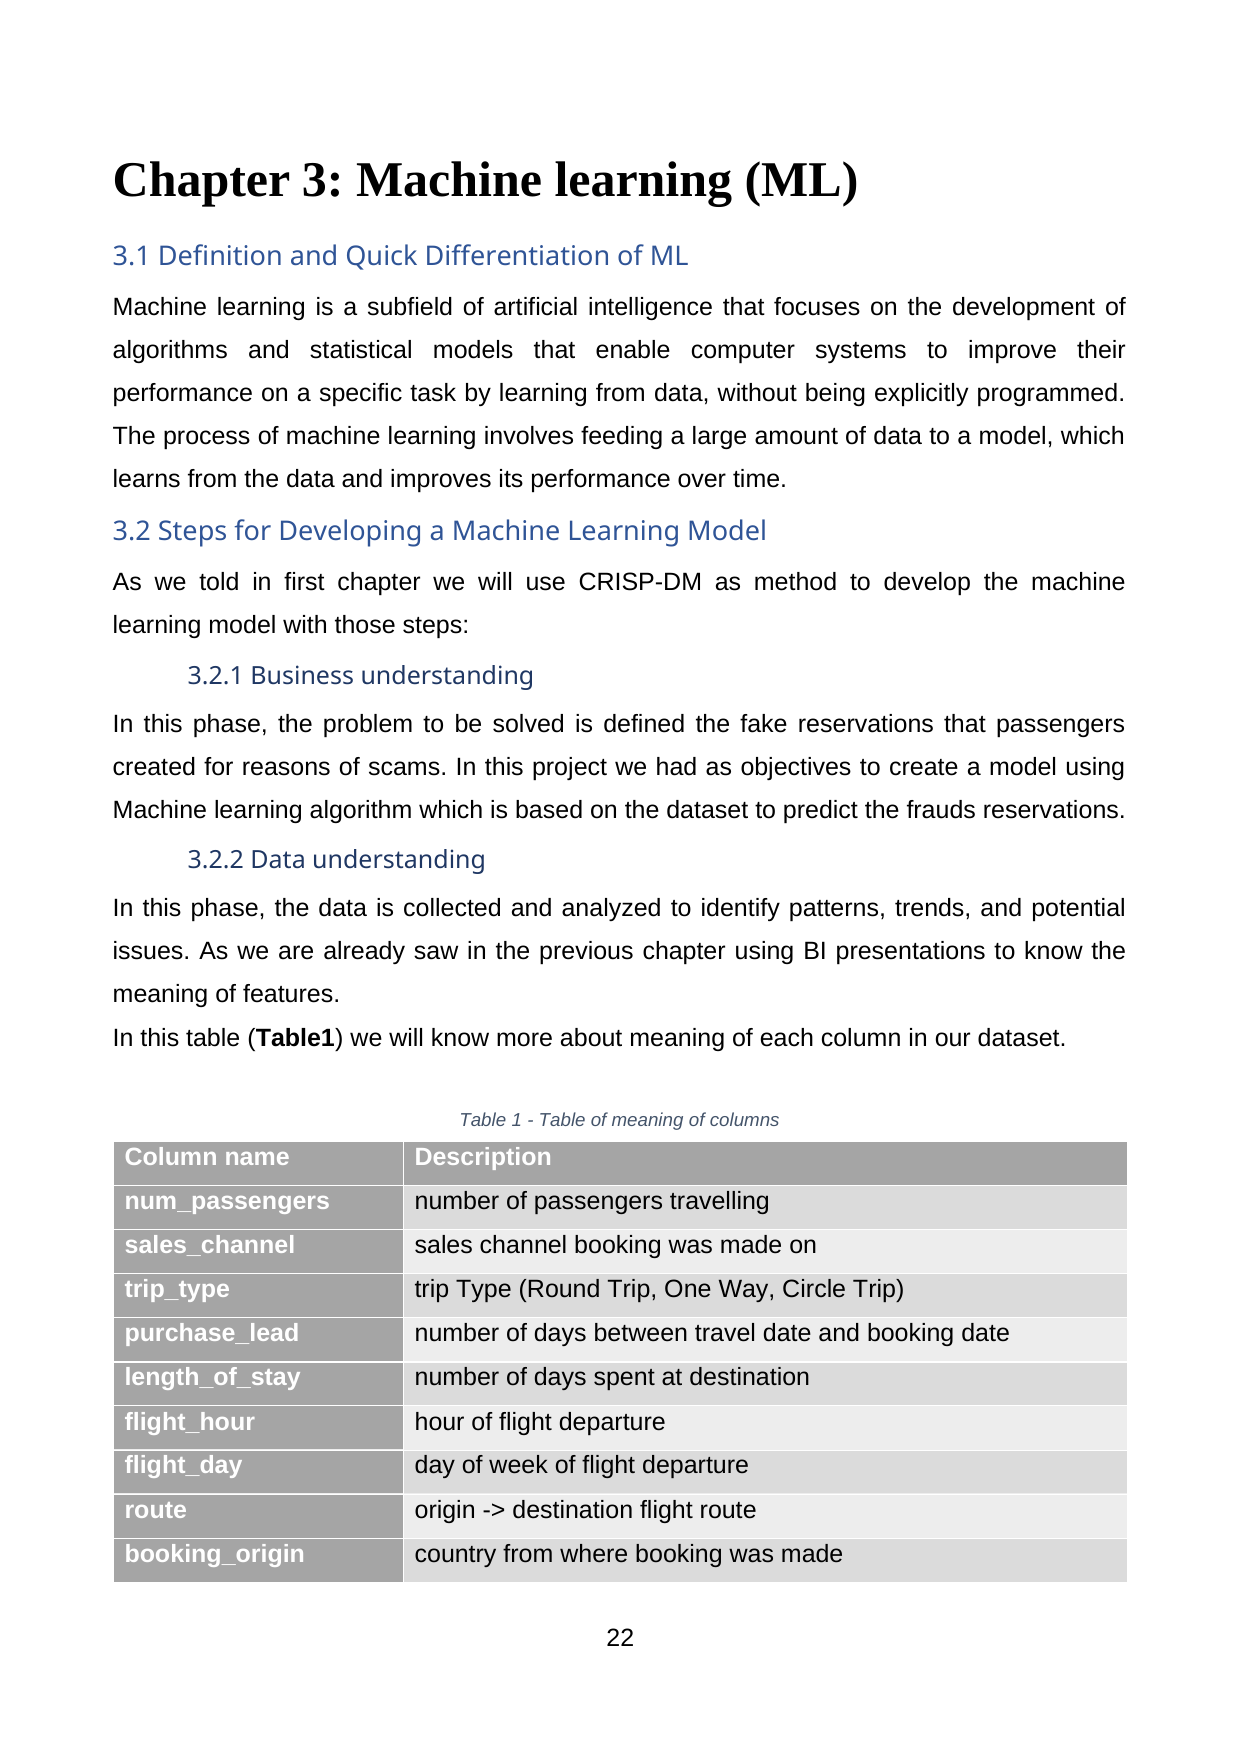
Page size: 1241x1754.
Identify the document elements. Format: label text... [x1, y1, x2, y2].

table_cell sales_channel [114, 1230, 403, 1273]
table_cell day of week of flight departure [404, 1451, 1127, 1493]
table_cell number of passengers travelling [404, 1186, 1127, 1229]
table_cell trip_type [114, 1274, 403, 1317]
table_cell flight_day [114, 1451, 403, 1493]
table_cell length_of_stay [114, 1363, 403, 1405]
table_cell num_passengers [114, 1186, 403, 1229]
subtitle 3.2 Steps for Developing a Machine Learning Model [112, 512, 1128, 549]
table_cell number of days spent at destination [404, 1363, 1127, 1405]
table_cell booking_origin [114, 1539, 403, 1582]
subtitle 3.1 Definition and Quick Differentiation of ML [112, 237, 1128, 273]
text In this phase, the problem to be solved is defined the fake reservations that passengers created for reasons of scams. In this project we had as objectives to create a model using Machine learning algorithm which is based on the dataset to predict the frauds reservations. [112, 708, 1128, 823]
text Machine learning is a subfield of artificial intelligence that focuses on the development of algorithms and statistical models that enable computer systems to improve their performance on a specific task by learning from data, without being explicitly programmed. The process of machine learning involves feeding a large amount of data to a model, which learns from the data and improves its performance over time. [112, 292, 1128, 493]
table_cell number of days between travel date and booking date [404, 1318, 1127, 1361]
text In this table (Table1) we will know more about meaning of each column in our dataset. [112, 1022, 1128, 1051]
subtitle Chapter 3: Machine learning (ML) [112, 150, 1128, 207]
text In this phase, the data is collected and analyzed to identify patterns, trends, and potential issues. As we are already saw in the previous chapter using BI presentations to know the meaning of features. [112, 893, 1128, 1008]
text As we told in first chapter we will use CRISP-DM as method to develop the machine learning model with those steps: [112, 567, 1128, 639]
table_cell flight_hour [114, 1406, 403, 1449]
table_cell trip Type (Round Trip, One Way, Circle Trip) [404, 1274, 1127, 1317]
text Table 1 - Table of meaning of columns [112, 1109, 1128, 1130]
subtitle 3.2.1 Business understanding [112, 657, 1128, 692]
table_cell sales channel booking was made on [404, 1230, 1127, 1273]
table_cell route [114, 1495, 403, 1538]
table_cell country from where booking was made [404, 1539, 1127, 1582]
table_cell purchase_lead [114, 1318, 403, 1361]
table_cell origin -> destination flight route [404, 1495, 1127, 1538]
table_header Description [404, 1142, 1127, 1185]
subtitle 3.2.2 Data understanding [112, 842, 1128, 876]
table_cell hour of flight departure [404, 1406, 1127, 1449]
table_header Column name [114, 1142, 403, 1185]
